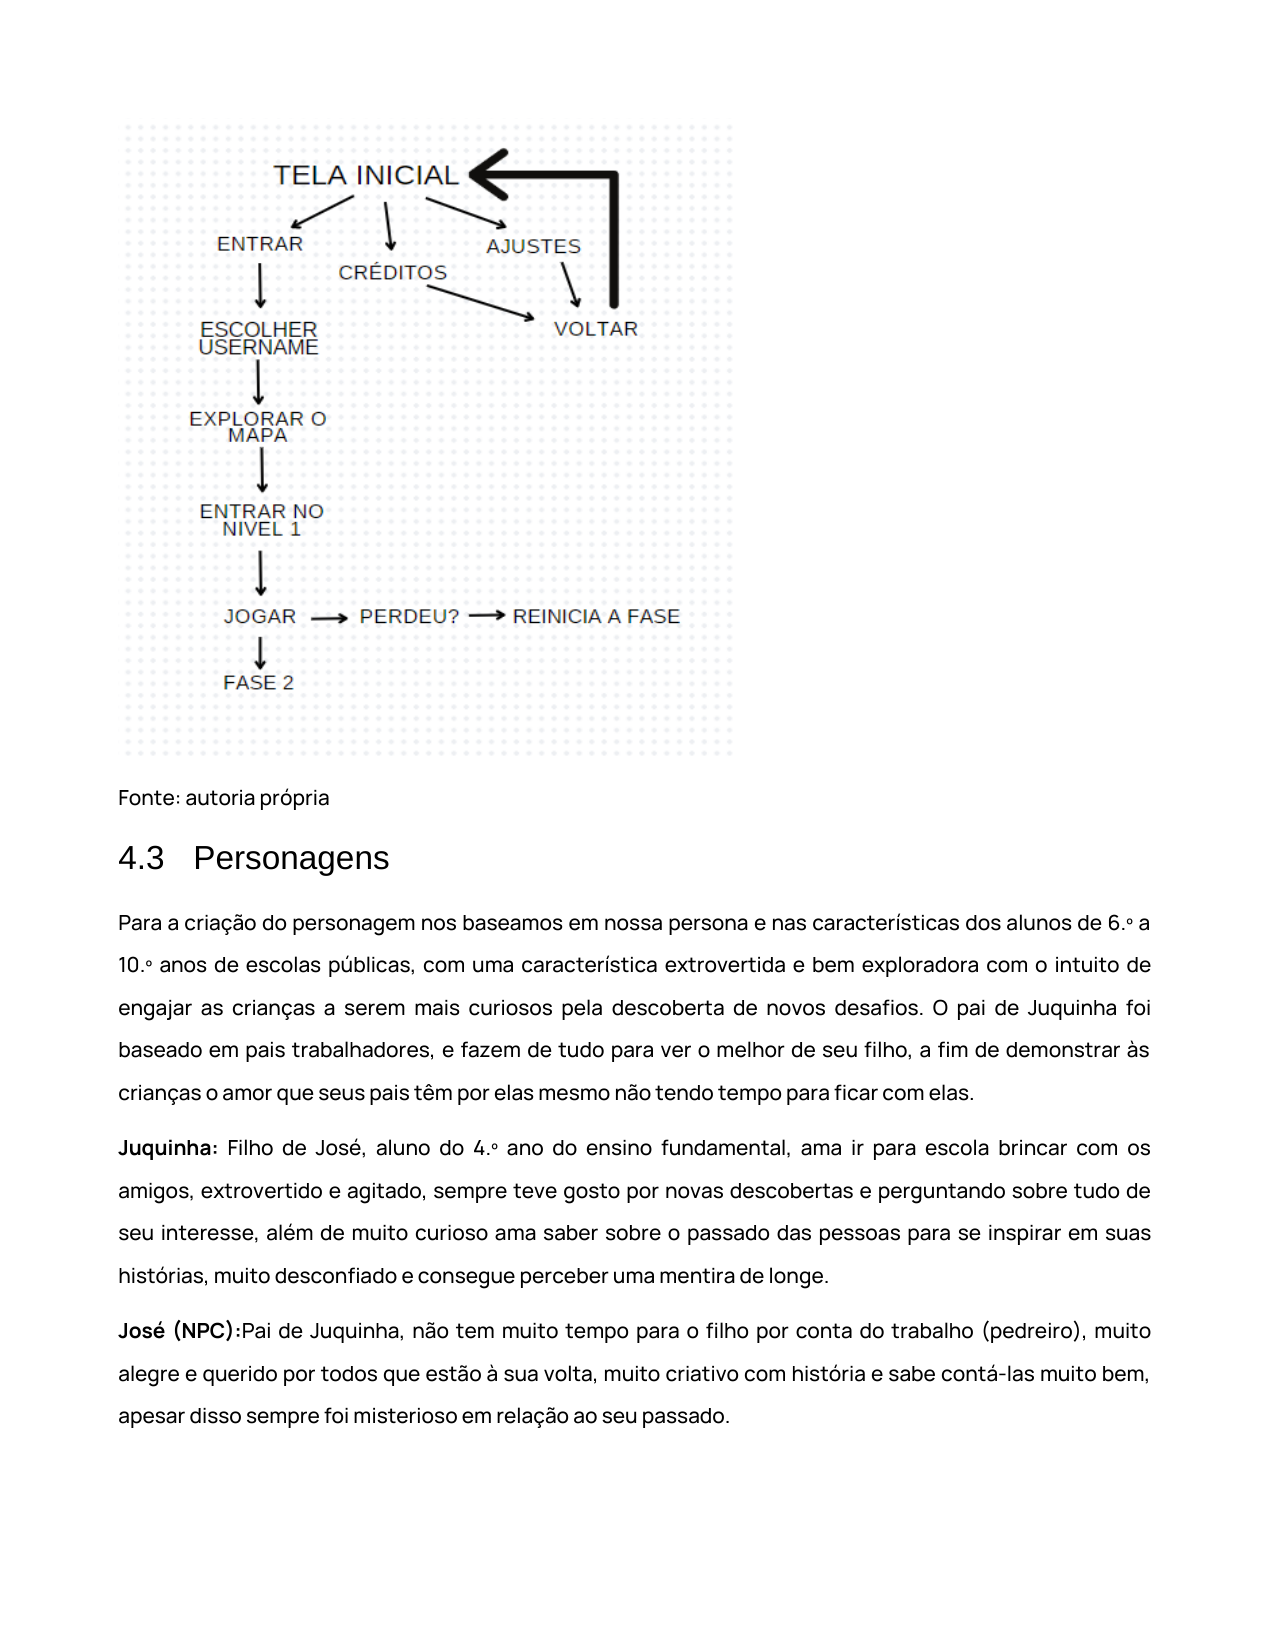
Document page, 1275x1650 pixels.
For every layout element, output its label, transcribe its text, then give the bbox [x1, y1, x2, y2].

text Juquinha: Filho de José, aluno do 4.º ano do ensino fundamental, ama ir para escola brincar com os amigos, extrovertido e agitado, sempre teve gosto por novas descobertas e perguntando sobre tudo de seu interesse, além de muito curioso ama saber sobre o passado das pessoas para se inspirar em suas histórias, muito desconfiado e consegue perceber uma mentira de longe. [118, 1133, 1152, 1290]
text Fonte: autoria própria [118, 783, 1152, 811]
picture [118, 118, 734, 757]
text Para a criação do personagem nos baseamos em nossa persona e nas características dos alunos de 6.º a 10.º anos de escolas públicas, com uma característica extrovertida e bem exploradora com o intuito de engajar as crianças a serem mais curiosos pela descoberta de novos desafios. O pai de Juquinha foi baseado em pais trabalhadores, e fazem de tudo para ver o melhor de seu filho, a fim de demonstrar às crianças o amor que seus pais têm por elas mesmo não tendo tempo para ficar com elas. [118, 908, 1152, 1107]
subtitle Personagens [118, 838, 1152, 876]
text José (NPC):Pai de Juquinha, não tem muito tempo para o filho por conta do trabalho (pedreiro), muito alegre e querido por todos que estão à sua volta, muito criativo com história e sabe contá-las muito bem, apesar disso sempre foi misterioso em relação ao seu passado. [118, 1316, 1152, 1430]
